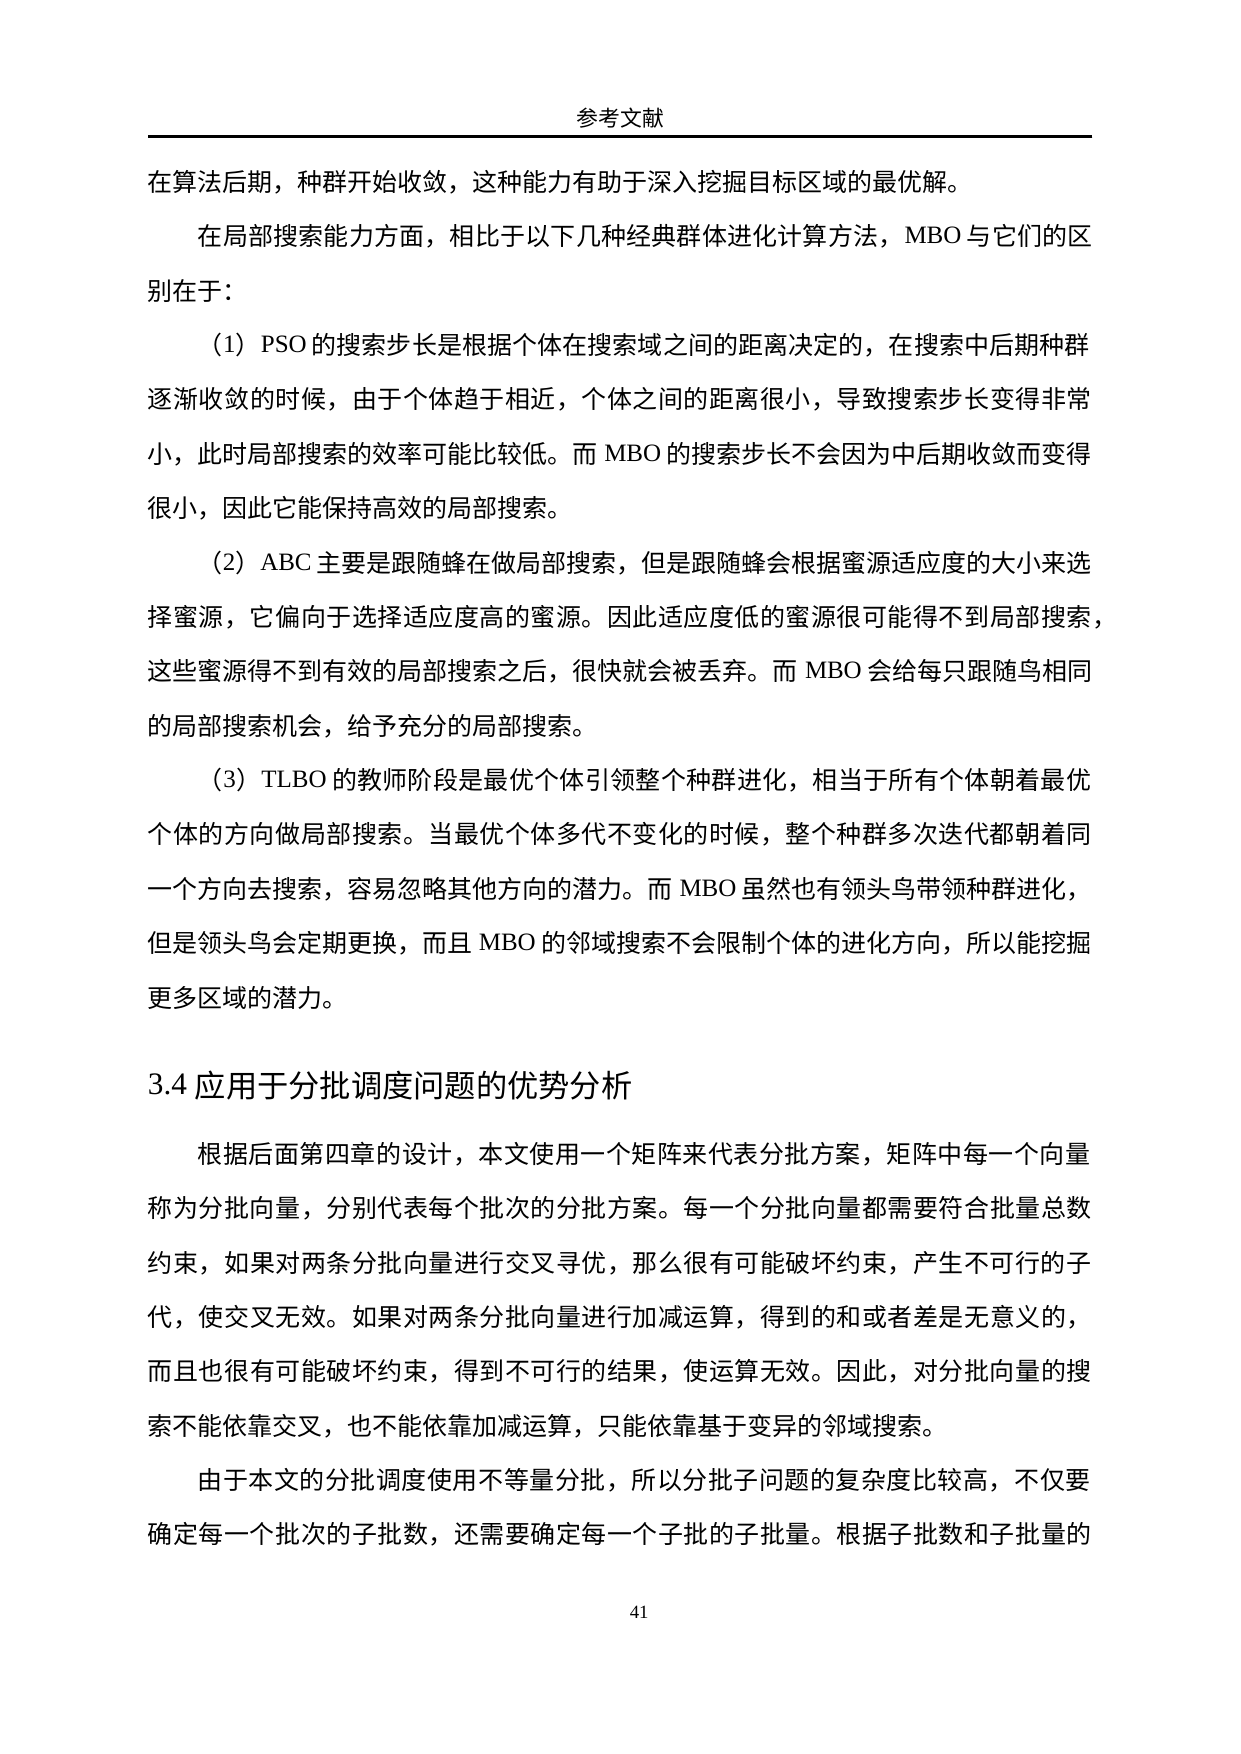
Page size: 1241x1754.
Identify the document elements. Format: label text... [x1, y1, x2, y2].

text 在局部搜索能力方面，相比于以下几种经典群体进化计算方法，MBO与它们的区别在于： [148, 217, 1092, 307]
subtitle 3.4 应用于分批调度问题的优势分析 [148, 1049, 1092, 1117]
text （1）PSO的搜索步长是根据个体在搜索域之间的距离决定的，在搜索中后期种群逐渐收敛的时候，由于个体趋于相近，个体之间的距离很小，导致搜索步长变得非常小，此时局部搜索的效率可能比较低。而MBO的搜索步长不会因为中后期收敛而变得很小，因此它能保持高效的局部搜索。 [148, 326, 1092, 525]
text （3）TLBO的教师阶段是最优个体引领整个种群进化，相当于所有个体朝着最优个体的方向做局部搜索。当最优个体多代不变化的时候，整个种群多次迭代都朝着同一个方向去搜索，容易忽略其他方向的潜力。而MBO虽然也有领头鸟带领种群进化，但是领头鸟会定期更换，而且MBO的邻域搜索不会限制个体的进化方向，所以能挖掘更多区域的潜力。 [148, 761, 1092, 1014]
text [148, 1461, 1092, 1551]
text 根据后面第四章的设计，本文使用一个矩阵来代表分批方案，矩阵中每一个向量称为分批向量，分别代表每个批次的分批方案。每一个分批向量都需要符合批量总数约束，如果对两条分批向量进行交叉寻优，那么很有可能破坏约束，产生不可行的子代，使交叉无效。如果对两条分批向量进行加减运算，得到的和或者差是无意义的，而且也很有可能破坏约束，得到不可行的结果，使运算无效。因此，对分批向量的搜索不能依靠交叉，也不能依靠加减运算，只能依靠基于变异的邻域搜索。 [148, 1134, 1092, 1442]
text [148, 162, 1092, 199]
text （2）ABC主要是跟随蜂在做局部搜索，但是跟随蜂会根据蜜源适应度的大小来选择蜜源，它偏向于选择适应度高的蜜源。因此适应度低的蜜源很可能得不到局部搜索，这些蜜源得不到有效的局部搜索之后，很快就会被丢弃。而MBO会给每只跟随鸟相同的局部搜索机会，给予充分的局部搜索。 [148, 543, 1092, 742]
